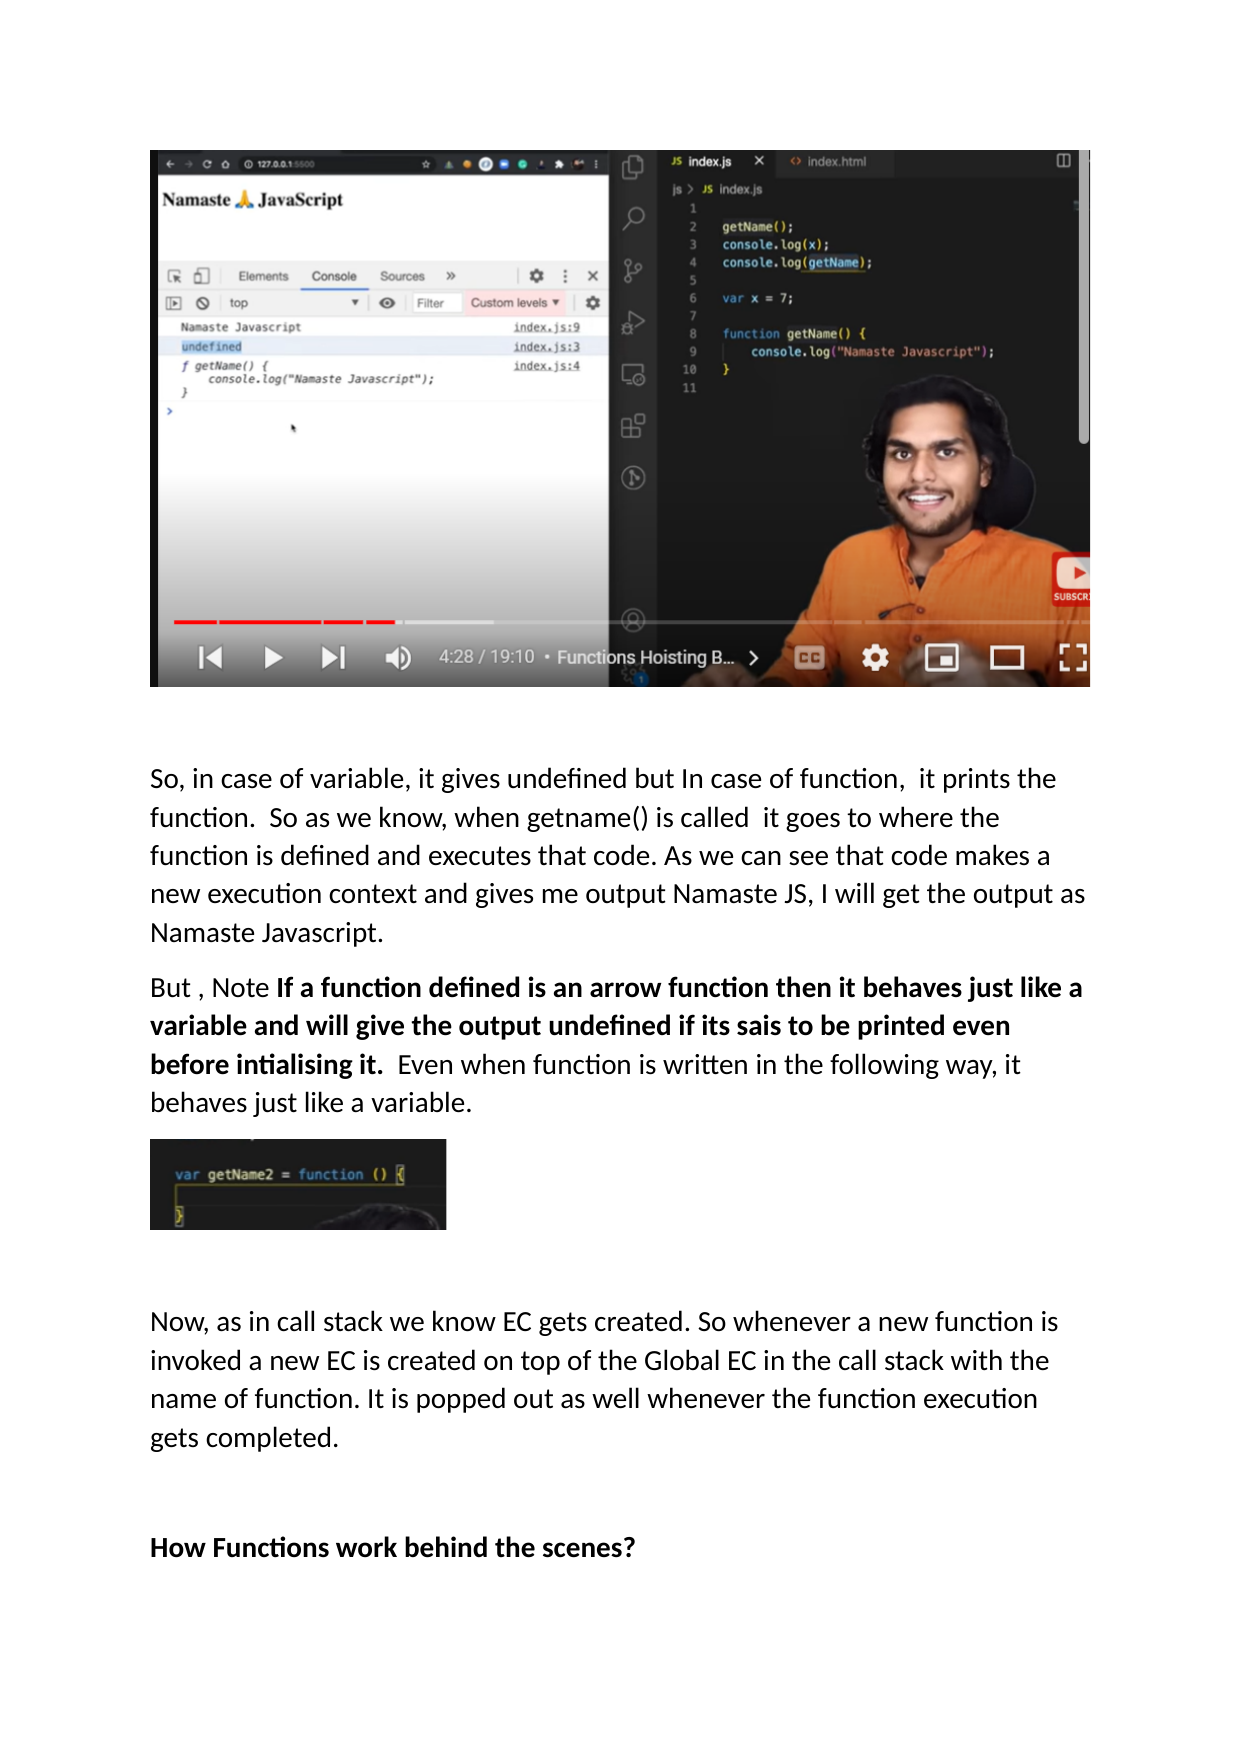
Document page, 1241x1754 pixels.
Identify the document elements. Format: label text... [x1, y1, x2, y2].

picture [150, 150, 1091, 687]
text How Functions work behind the scenes? [150, 1529, 1090, 1564]
picture [150, 1139, 447, 1230]
text Now, as in call stack we know EC gets created. So whenever a new function is invoked a new EC is created on top of the Global EC in the call stack with the name of function. It is popped out as well whenever the function execution gets completed. [150, 1303, 1090, 1454]
text So, in case of variable, it gives undefined but In case of function, it prints the function. So as we know, when getname() is called it goes to where the function is defined and executes that code. As we can see that code makes a new execution context and gives me output Namaste JS, I will get the output as Namaste Javascript. [150, 760, 1090, 949]
text But , Note If a function defined is an arrow function then it behaves just like a variable and will give the output undefined if its sais to be printed even before intialising it. Even when function is written in the following way, it behaves just like a variable. [150, 969, 1090, 1120]
